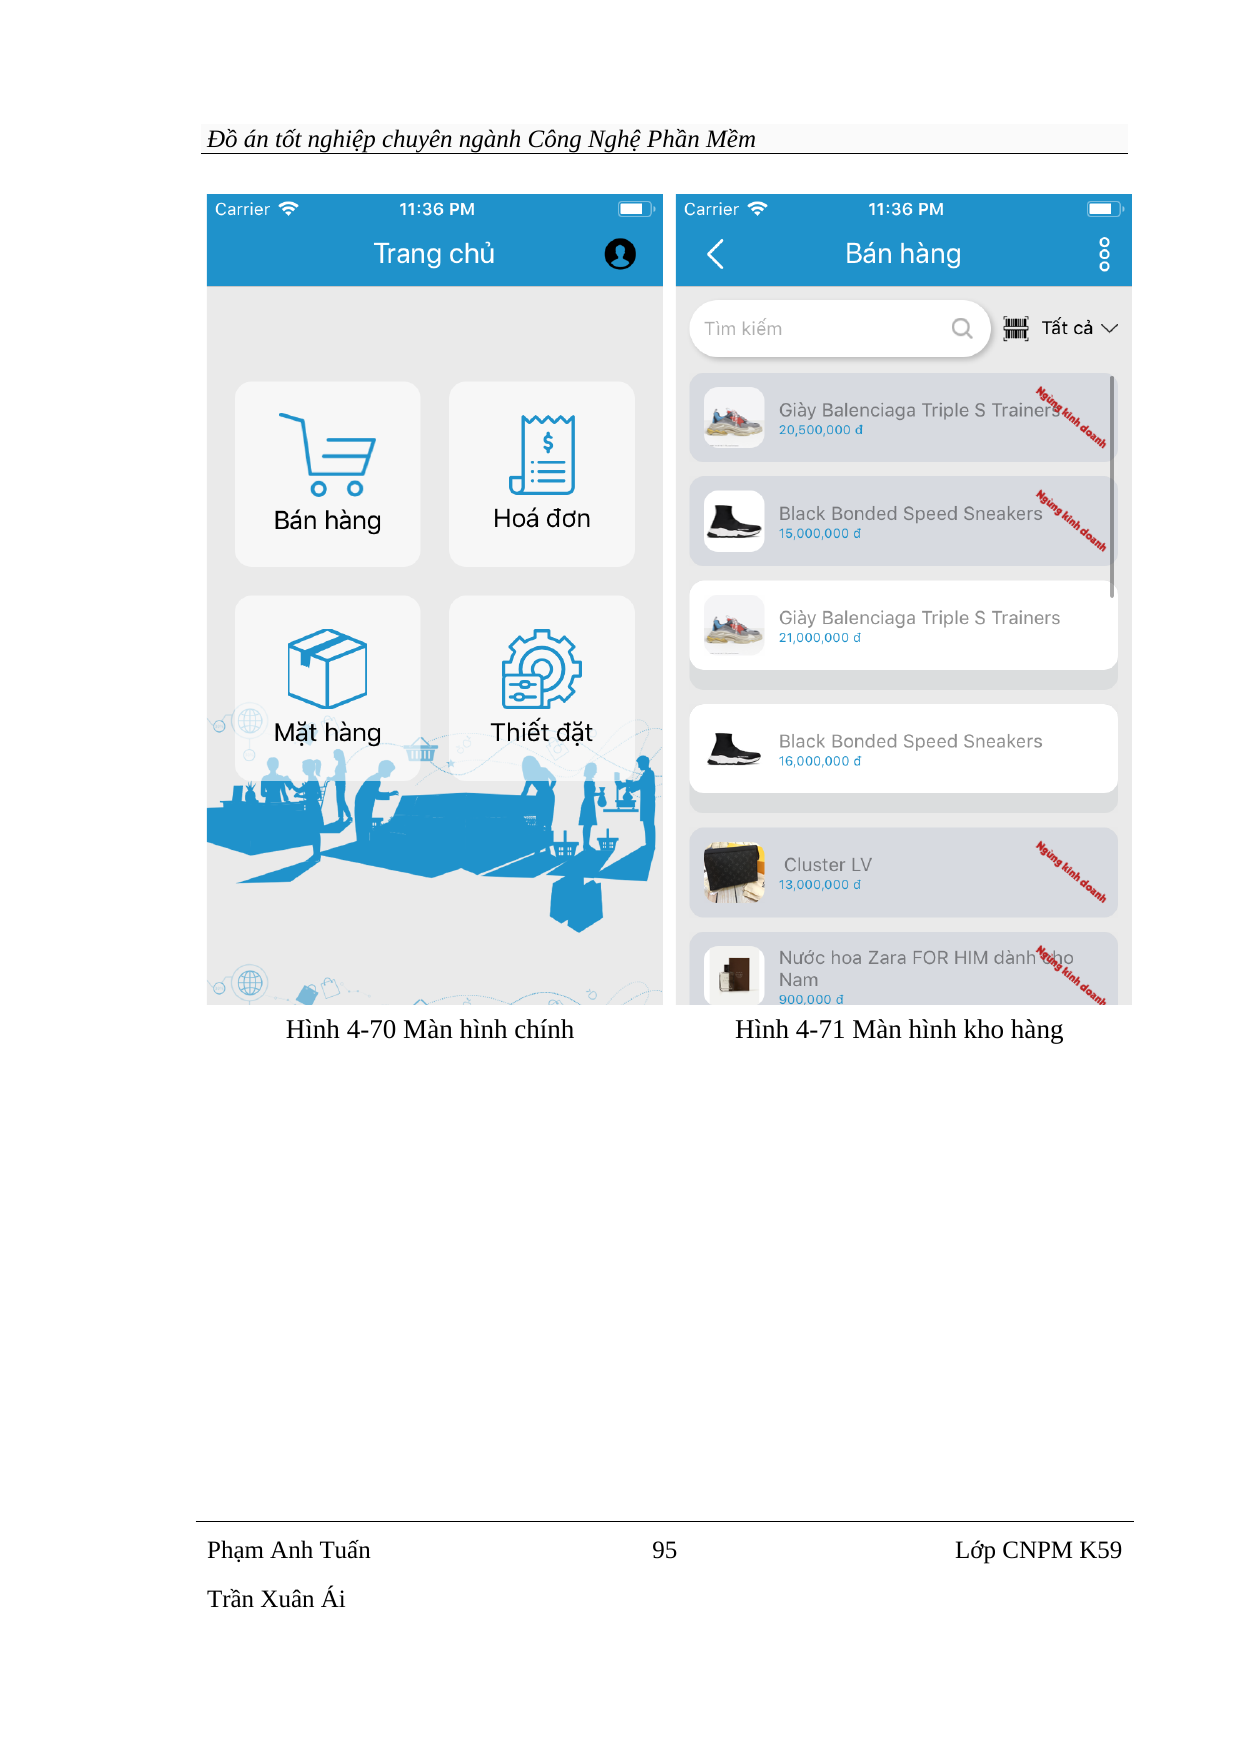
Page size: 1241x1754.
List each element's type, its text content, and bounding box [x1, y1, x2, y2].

picture [675, 194, 1132, 1005]
picture [206, 194, 663, 1005]
